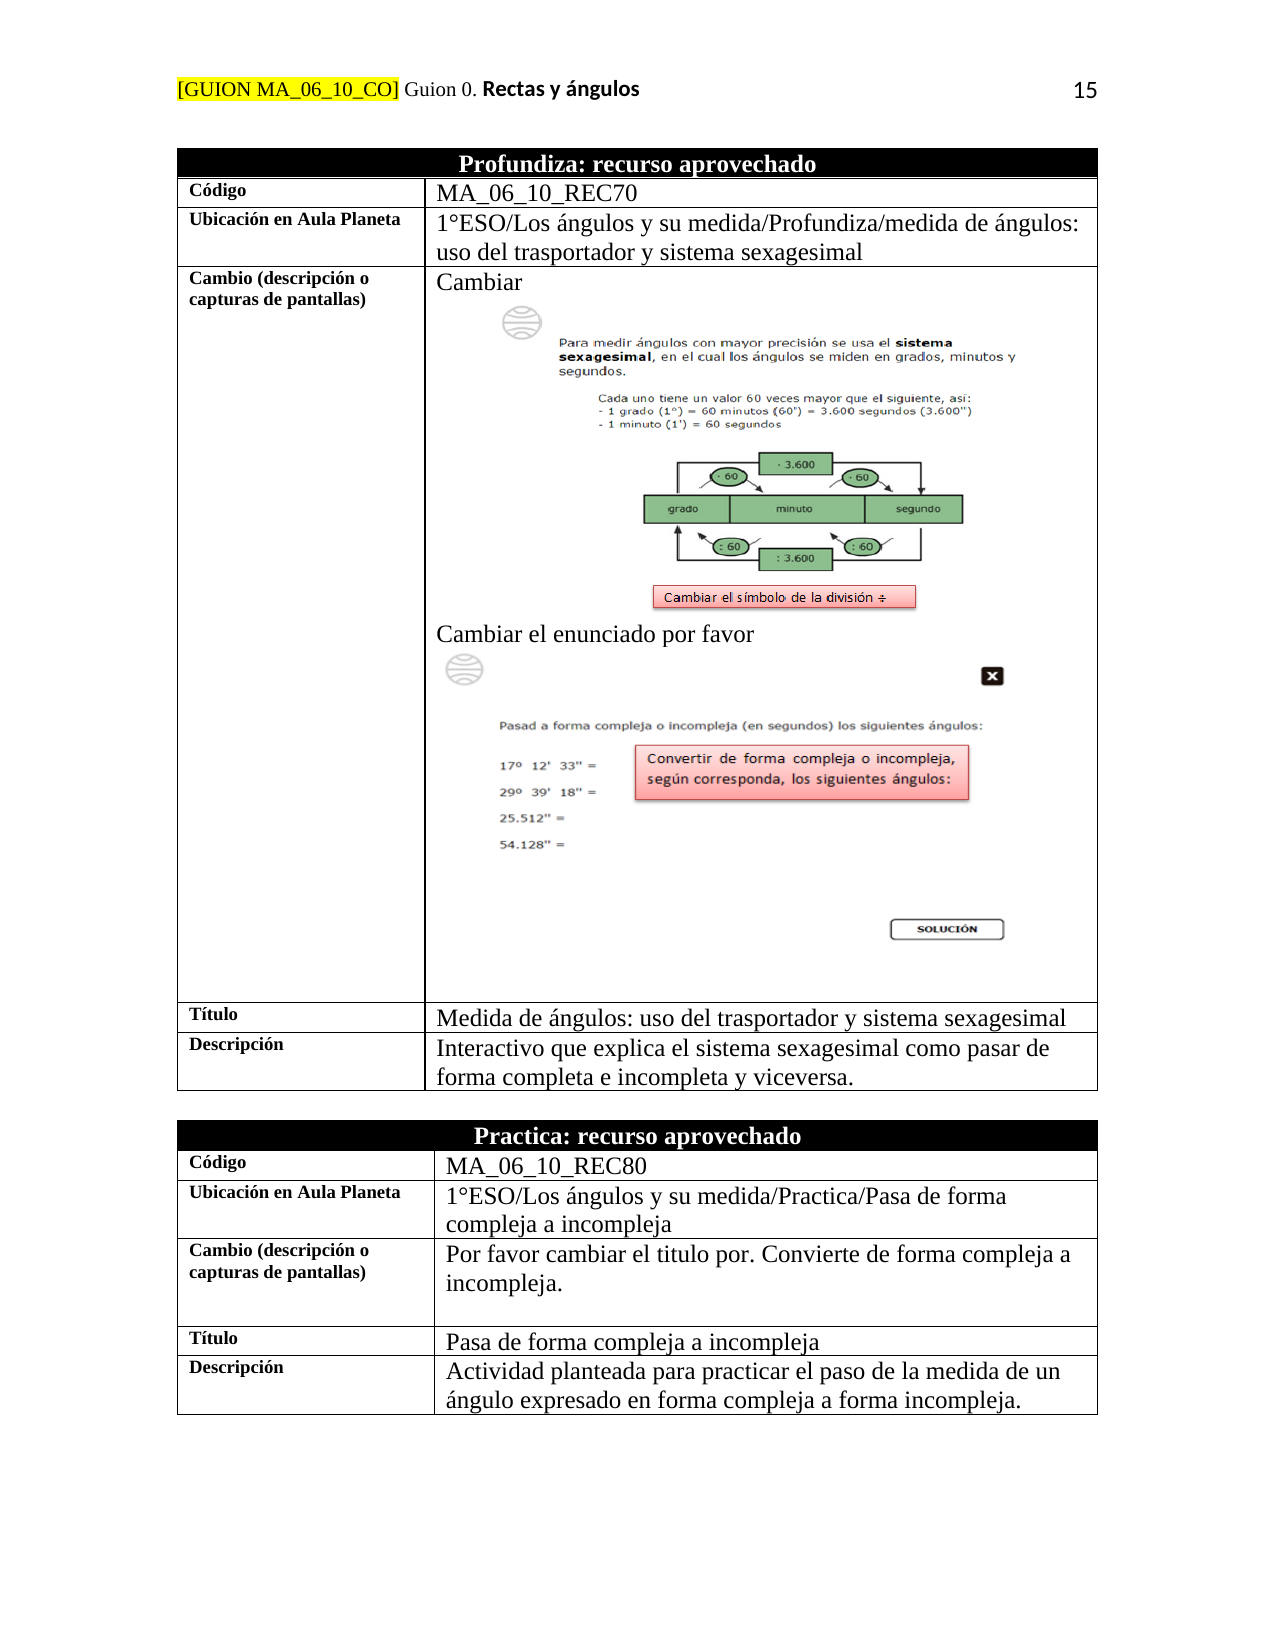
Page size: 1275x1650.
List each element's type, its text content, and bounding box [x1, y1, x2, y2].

table_header Profundiza: recurso aprovechado [178, 149, 1097, 177]
table_cell Código [178, 1151, 434, 1180]
table_cell Cambiar Cambiar el enunciado por favor [426, 267, 1097, 1002]
table_cell Título [178, 1327, 434, 1355]
table_cell Descripción [178, 1033, 424, 1090]
table_cell Ubicación en Aula Planeta [178, 1181, 434, 1238]
table_cell MA_06_10_REC80 [435, 1151, 1097, 1180]
table_cell MA_06_10_REC70 [426, 179, 1097, 207]
table_cell 1°ESO/Los ángulos y su medida/Practica/Pasa de forma compleja a incompleja [435, 1181, 1097, 1238]
table_cell Interactivo que explica el sistema sexagesimal como pasar de forma completa e incompleta y viceversa. [426, 1033, 1097, 1090]
table_cell Actividad planteada para practicar el paso de la medida de un ángulo expresado en forma compleja a forma incompleja. [435, 1356, 1097, 1414]
table_cell Código [178, 179, 424, 207]
table_cell Ubicación en Aula Planeta [178, 208, 424, 266]
table_cell Medida de ángulos: uso del trasportador y sistema sexagesimal [426, 1003, 1097, 1032]
table_cell Descripción [178, 1356, 434, 1414]
table_cell Pasa de forma compleja a incompleja [435, 1327, 1097, 1355]
picture [436, 647, 1015, 945]
table_cell Cambio (descripción o capturas de pantallas) [178, 267, 424, 1002]
table_cell Título [178, 1003, 424, 1032]
picture [490, 295, 1032, 619]
table_header Practica: recurso aprovechado [178, 1121, 1097, 1150]
table_cell 1°ESO/Los ángulos y su medida/Profundiza/medida de ángulos: uso del trasportador y sistema sexagesimal [426, 208, 1097, 266]
table_cell Cambio (descripción o capturas de pantallas) [178, 1239, 434, 1326]
table_cell Por favor cambiar el titulo por. Convierte de forma compleja a incompleja. [435, 1239, 1097, 1326]
